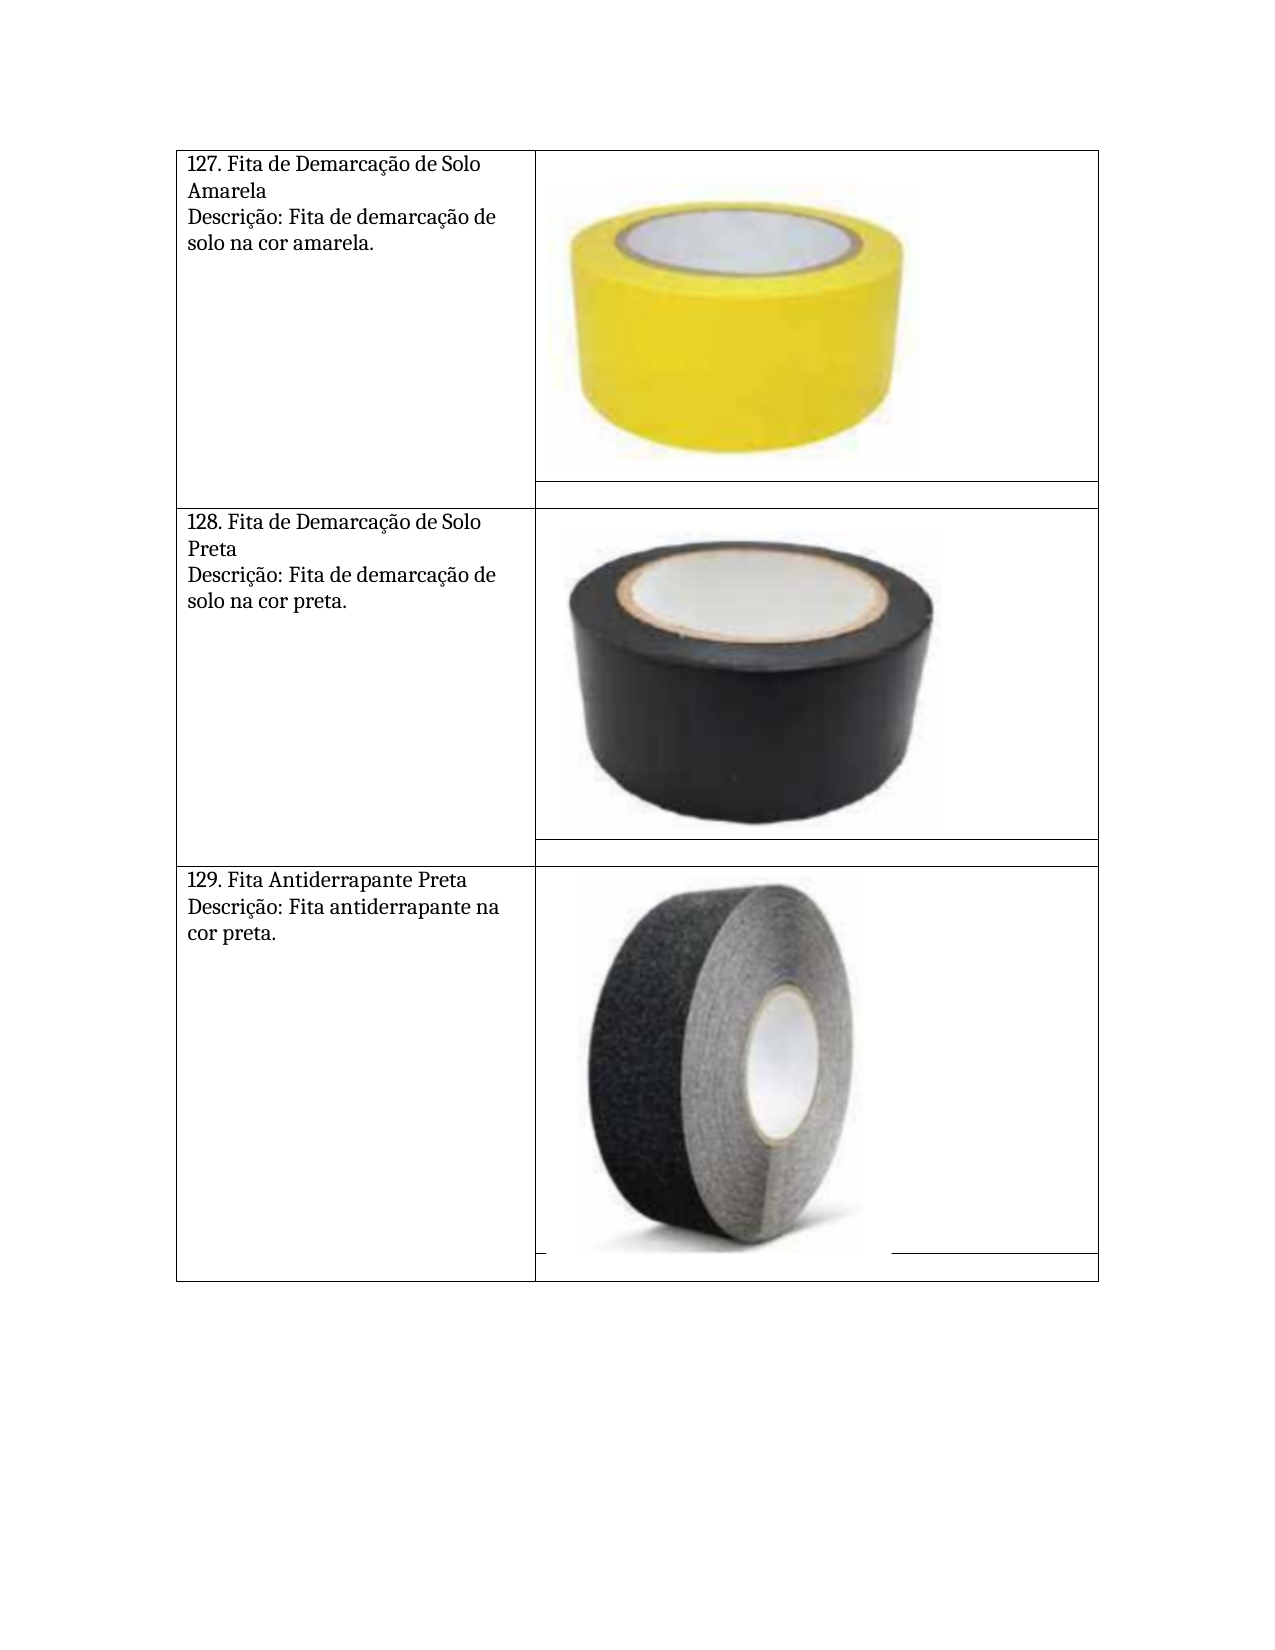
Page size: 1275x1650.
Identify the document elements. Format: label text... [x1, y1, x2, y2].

picture [546, 151, 934, 481]
table_cell [536, 509, 546, 839]
table_cell 129. Fita Antiderrapante Preta Descrição: Fita antiderrapante na cor preta. [177, 867, 535, 1281]
picture [546, 867, 892, 1254]
table_cell [536, 1254, 1098, 1281]
table_cell [892, 867, 1098, 1253]
table_cell [536, 151, 546, 481]
table_cell [934, 151, 1098, 481]
table_cell [536, 867, 546, 1253]
table_cell 128. Fita de Demarcação de Solo Preta Descrição: Fita de demarcação de solo na cor preta. [177, 509, 535, 866]
picture [546, 509, 950, 839]
table_cell [536, 482, 1098, 508]
table_cell [950, 509, 1098, 839]
table_cell [536, 840, 1098, 866]
table_cell 127. Fita de Demarcação de Solo Amarela Descrição: Fita de demarcação de solo na cor amarela. [177, 151, 535, 508]
